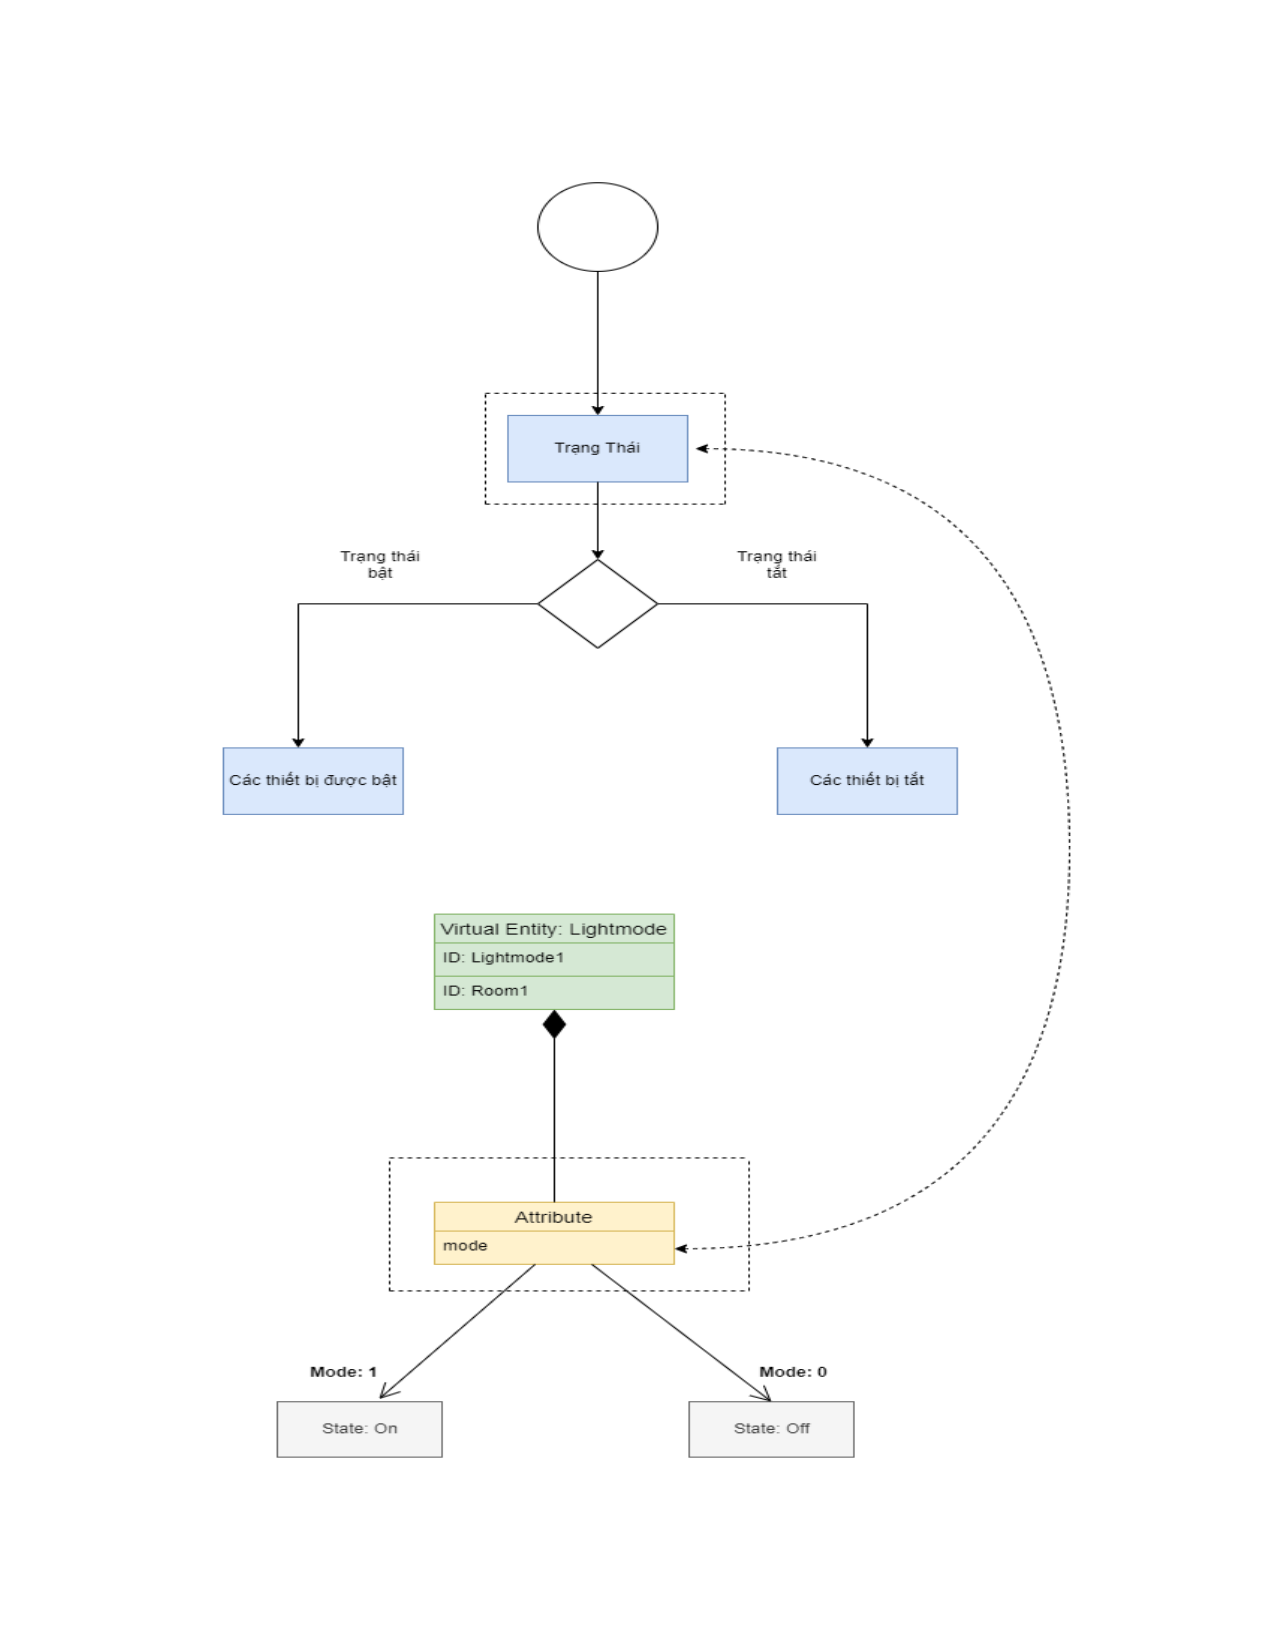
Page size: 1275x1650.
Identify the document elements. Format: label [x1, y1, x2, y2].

picture [178, 150, 1117, 1491]
